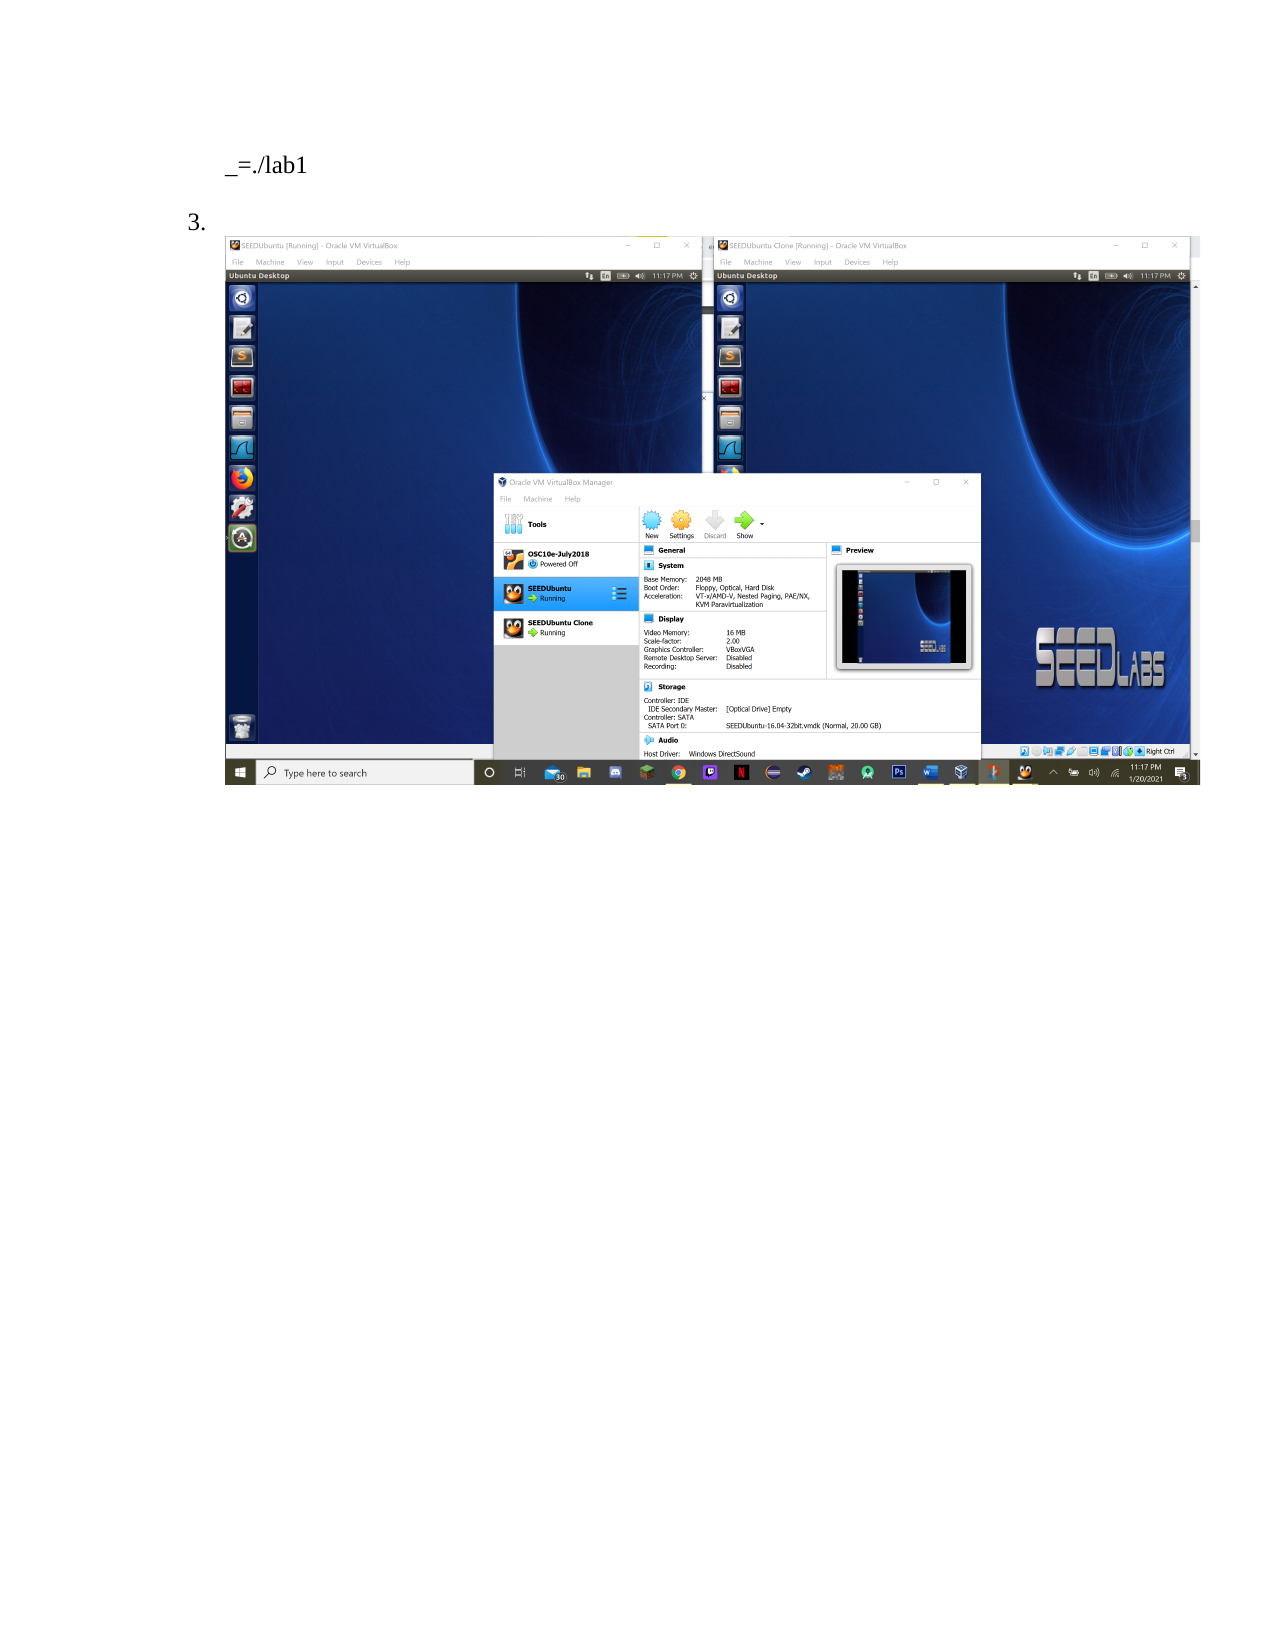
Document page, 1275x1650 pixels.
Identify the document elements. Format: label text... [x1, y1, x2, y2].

picture [225, 236, 1200, 785]
text _=./lab1 [187, 150, 1125, 179]
